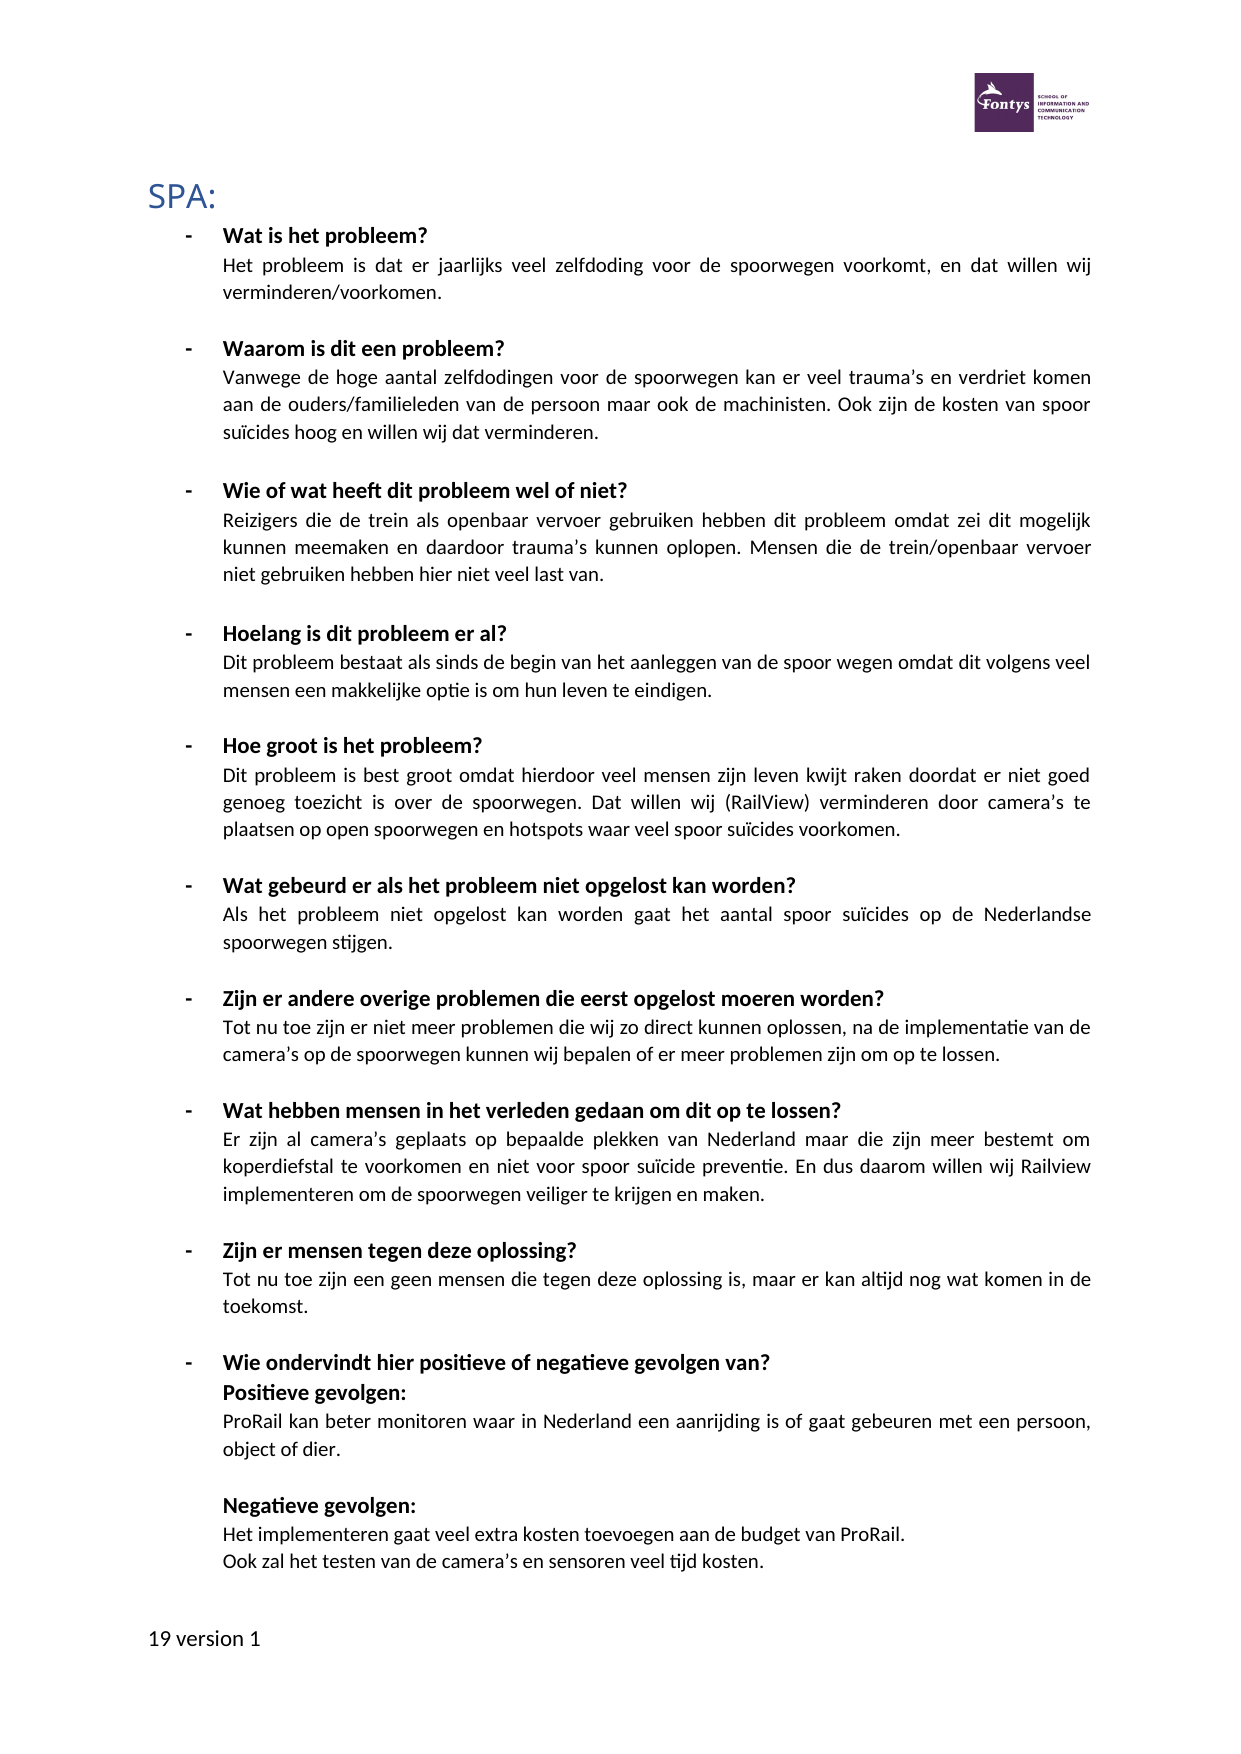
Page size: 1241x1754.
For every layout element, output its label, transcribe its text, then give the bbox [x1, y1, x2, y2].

list Negatieve gevolgen: [223, 1491, 1093, 1519]
list Hoelang is dit probleem er al? [185, 619, 1093, 647]
list Wat hebben mensen in het verleden gedaan om dit op te lossen? [185, 1096, 1093, 1124]
list ProRail kan beter monitoren waar in Nederland een aanrijding is of gaat gebeuren met een persoon, object of dier. [223, 1409, 1093, 1462]
list Tot nu toe zijn er niet meer problemen die wij zo direct kunnen oplossen, na de implementatie van de camera’s op de spoorwegen kunnen wij bepalen of er meer problemen zijn om op te lossen. [223, 1014, 1093, 1067]
list Zijn er mensen tegen deze oplossing? [185, 1236, 1093, 1264]
subtitle SPA: [148, 173, 1093, 218]
list Positieve gevolgen: [223, 1378, 1093, 1407]
list Het implementeren gaat veel extra kosten toevoegen aan de budget van ProRail. [223, 1521, 1093, 1547]
list Dit probleem is best groot omdat hierdoor veel mensen zijn leven kwijt raken doordat er niet goed genoeg toezicht is over de spoorwegen. Dat willen wij (RailView) verminderen door camera’s te plaatsen op open spoorwegen en hotspots waar veel spoor suïcides voorkomen. [223, 762, 1093, 842]
list Als het probleem niet opgelost kan worden gaat het aantal spoor suïcides op de Nederlandse spoorwegen stijgen. [223, 902, 1093, 954]
list Waarom is dit een probleem? [185, 334, 1093, 362]
list Wie ondervindt hier positieve of negatieve gevolgen van? [185, 1348, 1093, 1376]
list Er zijn al camera’s geplaats op bepaalde plekken van Nederland maar die zijn meer bestemt om koperdiefstal te voorkomen en niet voor spoor suïcide preventie. En dus daarom willen wij Railview implementeren om de spoorwegen veiliger te krijgen en maken. [223, 1126, 1093, 1207]
list Zijn er andere overige problemen die eerst opgelost moeren worden? [185, 984, 1093, 1012]
list Dit probleem bestaat als sinds de begin van het aanleggen van de spoor wegen omdat dit volgens veel mensen een makkelijke optie is om hun leven te eindigen. [223, 649, 1093, 702]
list Wat gebeurd er als het probleem niet opgelost kan worden? [185, 871, 1093, 899]
list Het probleem is dat er jaarlijks veel zelfdoding voor de spoorwegen voorkomt, en dat willen wij verminderen/voorkomen. [223, 252, 1093, 304]
list Ook zal het testen van de camera’s en sensoren veel tijd kosten. [223, 1548, 1093, 1574]
list Vanwege de hoge aantal zelfdodingen voor de spoorwegen kan er veel trauma’s en verdriet komen aan de ouders/familieleden van de persoon maar ook de machinisten. Ook zijn de kosten van spoor suïcides hoog en willen wij dat verminderen. [223, 364, 1093, 444]
list Hoe groot is het probleem? [185, 732, 1093, 759]
list Tot nu toe zijn een geen mensen die tegen deze oplossing is, maar er kan altijd nog wat komen in de toekomst. [223, 1266, 1093, 1319]
list Wie of wat heeft dit probleem wel of niet? [185, 477, 1093, 504]
list Reizigers die de trein als openbaar vervoer gebruiken hebben dit probleem omdat zei dit mogelijk kunnen meemaken en daardoor trauma’s kunnen oplopen. Mensen die de trein/openbaar vervoer niet gebruiken hebben hier niet veel last van. [223, 507, 1093, 587]
picture [974, 73, 1093, 132]
list Wat is het probleem? [185, 222, 1093, 249]
